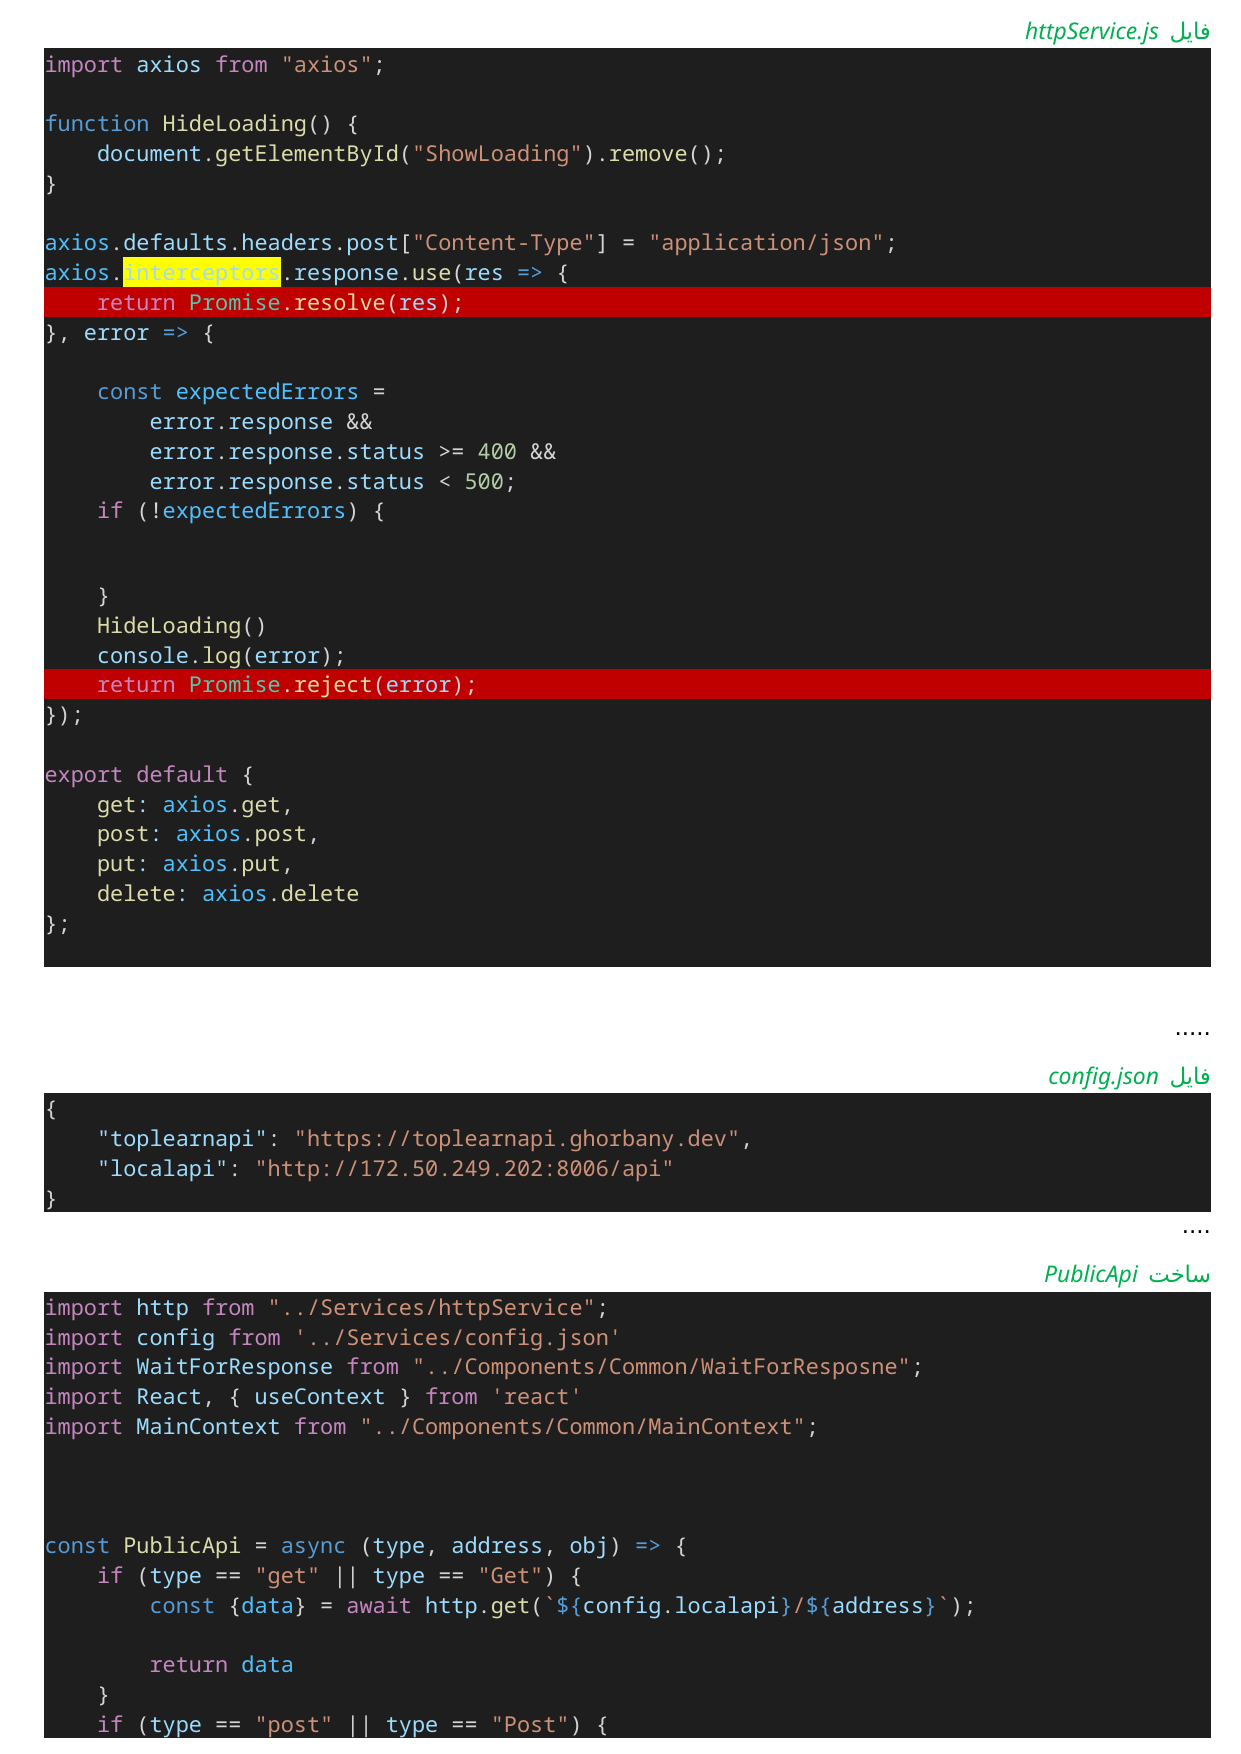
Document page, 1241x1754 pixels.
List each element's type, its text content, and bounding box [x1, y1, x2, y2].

text } [44, 580, 1211, 610]
text error.response.status < 500; [44, 466, 1211, 495]
text export default { [44, 759, 1211, 788]
subtitle ساخت PublicApi [44, 1258, 1211, 1289]
text axios.defaults.headers.post["Content-Type"] = "application/json"; [44, 227, 1211, 257]
text document.getElementById("ShowLoading").remove(); [44, 138, 1211, 168]
text get: axios.get, [44, 788, 1211, 818]
text return Promise.reject(error); [44, 669, 1211, 699]
text import http from "../Services/httpService"; [44, 1292, 1211, 1321]
subtitle فایل config.json [44, 1059, 1211, 1091]
text }, error => { [44, 317, 1211, 346]
text error.response.status >= 400 && [44, 436, 1211, 466]
subtitle فایل httpService.js [44, 15, 1211, 46]
text } [44, 168, 1211, 197]
text if (type == "post" || type == "Post") { [44, 1709, 1211, 1738]
text HideLoading() [44, 610, 1211, 639]
text { [44, 1093, 1211, 1123]
text const {data} = await http.get(`${config.localapi}/${address}`); [44, 1589, 1211, 1619]
text "localapi": "http://172.50.249.202:8006/api" [44, 1153, 1211, 1183]
text delete: axios.delete [44, 878, 1211, 908]
text if (type == "get" || type == "Get") { [44, 1560, 1211, 1589]
text .... [44, 1212, 1211, 1239]
text import config from '../Services/config.json' [44, 1321, 1211, 1351]
text import axios from "axios"; [44, 48, 1211, 78]
text }); [44, 699, 1211, 729]
text import MainContext from "../Components/Common/MainContext"; [44, 1411, 1211, 1441]
text if (!expectedErrors) { [44, 495, 1211, 525]
text post: axios.post, [44, 818, 1211, 848]
text ..... [44, 1014, 1211, 1041]
text error.response && [44, 406, 1211, 436]
text console.log(error); [44, 639, 1211, 669]
text } [44, 1183, 1211, 1212]
text "toplearnapi": "https://toplearnapi.ghorbany.dev", [44, 1123, 1211, 1153]
text const expectedErrors = [44, 376, 1211, 406]
text return data [44, 1649, 1211, 1679]
text return Promise.resolve(res); [44, 287, 1211, 317]
text const PublicApi = async (type, address, obj) => { [44, 1530, 1211, 1560]
text put: axios.put, [44, 848, 1211, 878]
text axios.interceptors.response.use(res => { [281, 257, 1211, 287]
text import React, { useContext } from 'react' [44, 1381, 1211, 1411]
text function HideLoading() { [44, 108, 1211, 138]
text }; [44, 908, 1211, 937]
text } [44, 1679, 1211, 1709]
text import WaitForResponse from "../Components/Common/WaitForResposne"; [44, 1351, 1211, 1381]
